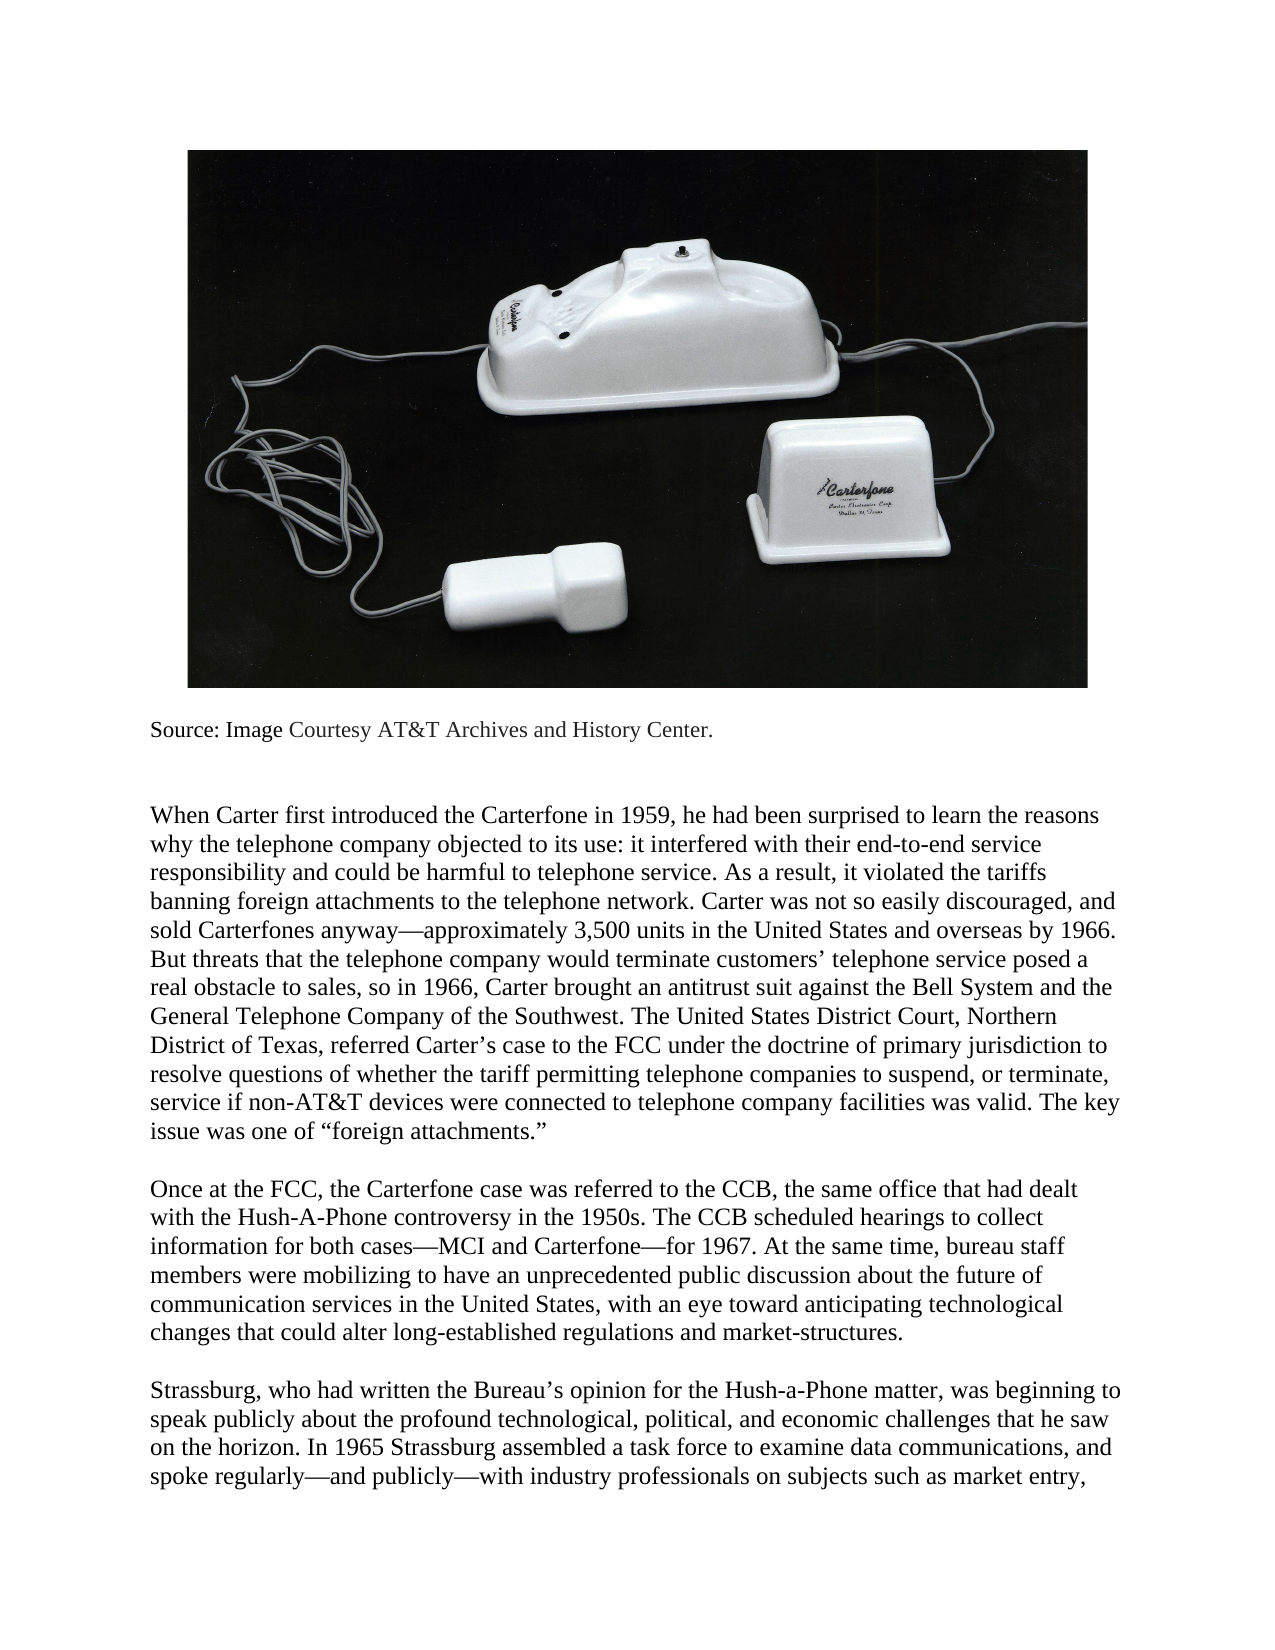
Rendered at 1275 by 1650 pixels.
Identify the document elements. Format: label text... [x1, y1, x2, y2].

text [150, 1375, 1125, 1490]
text Source: Image Courtesy AT&T Archives and History Center. [150, 716, 1125, 742]
picture [187, 150, 1088, 688]
text When Carter first introduced the Carterfone in 1959, he had been surprised to learn the reasons why the telephone company objected to its use: it interfered with their end-to-end service responsibility and could be harmful to telephone service. As a result, it violated the tariffs banning foreign attachments to the telephone network. Carter was not so easily discouraged, and sold Carterfones anyway—approximately 3,500 units in the United States and overseas by 1966. But threats that the telephone company would terminate customers’ telephone service posed a real obstacle to sales, so in 1966, Carter brought an antitrust suit against the Bell System and the General Telephone Company of the Southwest. The United States District Court, Northern District of Texas, referred Carter’s case to the FCC under the doctrine of primary jurisdiction to resolve questions of whether the tariff permitting telephone companies to suspend, or terminate, service if non-AT&T devices were connected to telephone company facilities was valid. The key issue was one of “foreign attachments.” [150, 800, 1125, 1145]
text Once at the FCC, the Carterfone case was referred to the CCB, the same office that had dealt with the Hush-A-Phone controversy in the 1950s. The CCB scheduled hearings to collect information for both cases—MCI and Carterfone—for 1967. At the same time, bureau staff members were mobilizing to have an unprecedented public discussion about the future of communication services in the United States, with an eye toward anticipating technological changes that could alter long-established regulations and market-structures. [150, 1174, 1125, 1346]
